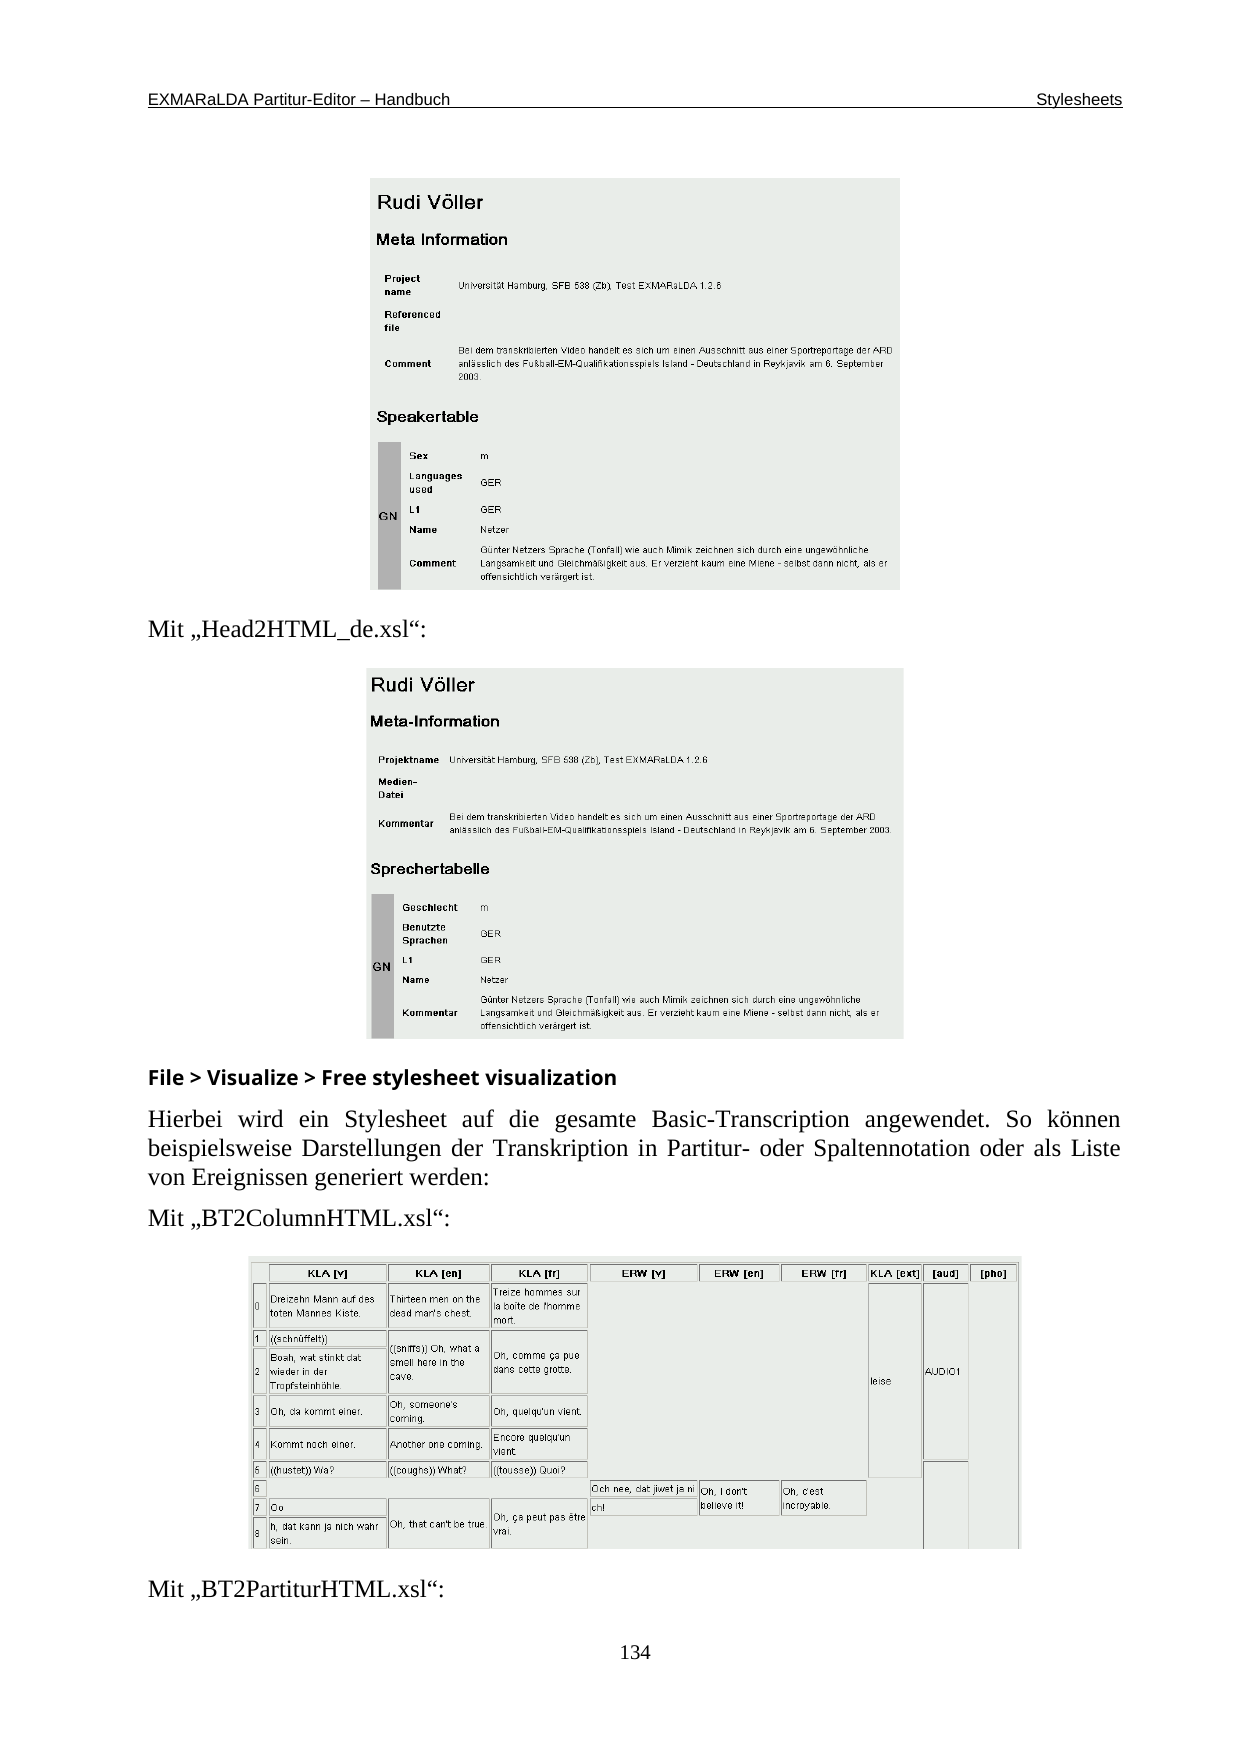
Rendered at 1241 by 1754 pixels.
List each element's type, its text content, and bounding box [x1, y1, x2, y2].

list File > Visualize > Free stylesheet visualization [148, 1063, 1122, 1092]
text Hierbei wird ein Stylesheet auf die gesamte Basic-Transcription angewendet. So können beispielsweise Darstellungen der Transkription in Partitur- oder Spaltennotation oder als Liste von Ereignissen generiert werden: [148, 1104, 1122, 1191]
text Mit „BT2PartiturHTML.xsl“: [148, 1574, 1122, 1603]
picture [248, 1256, 1022, 1549]
picture [370, 178, 900, 590]
text Mit „Head2HTML_de.xsl“: [148, 614, 1122, 643]
text Mit „BT2ColumnHTML.xsl“: [148, 1203, 1122, 1232]
picture [366, 668, 904, 1039]
